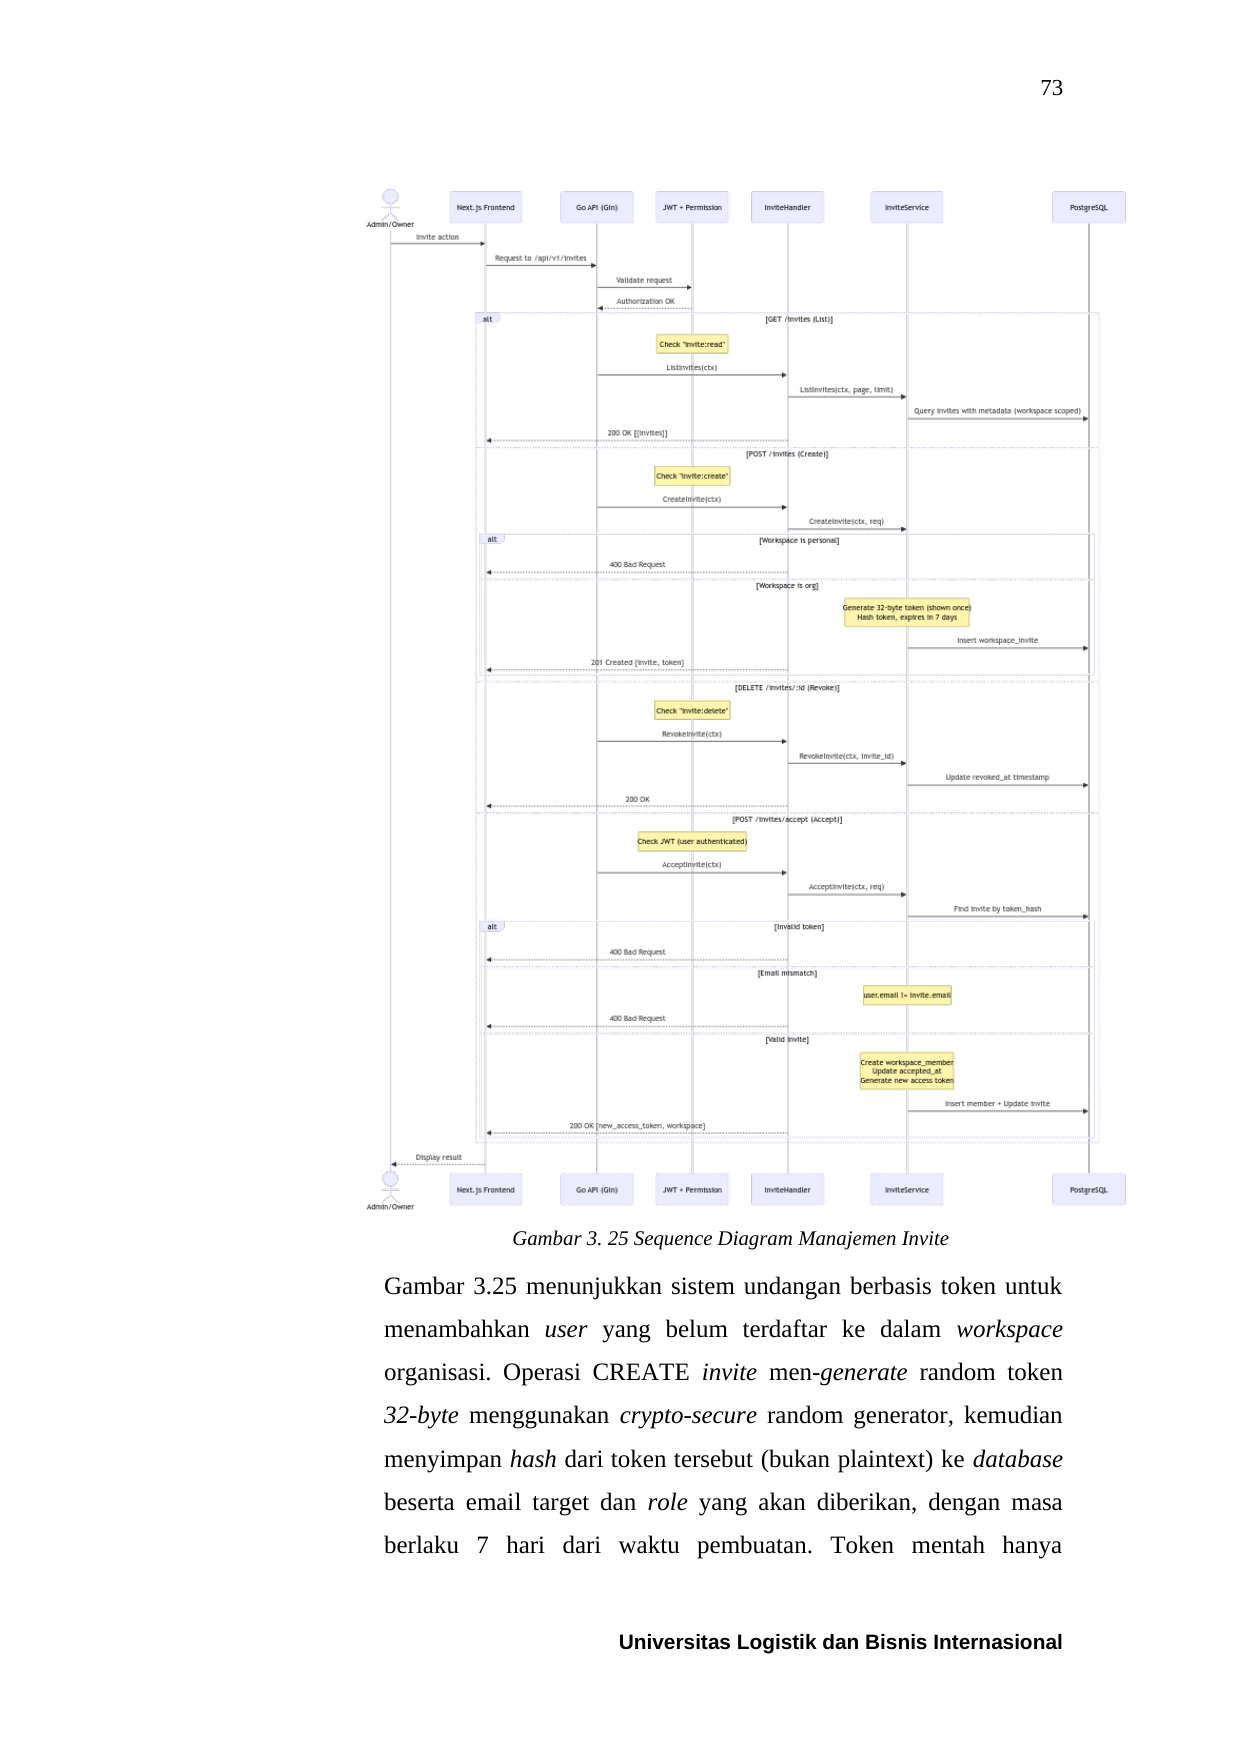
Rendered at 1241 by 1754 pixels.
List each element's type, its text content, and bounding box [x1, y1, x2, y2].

picture [358, 187, 1157, 1216]
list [384, 1271, 1063, 1559]
